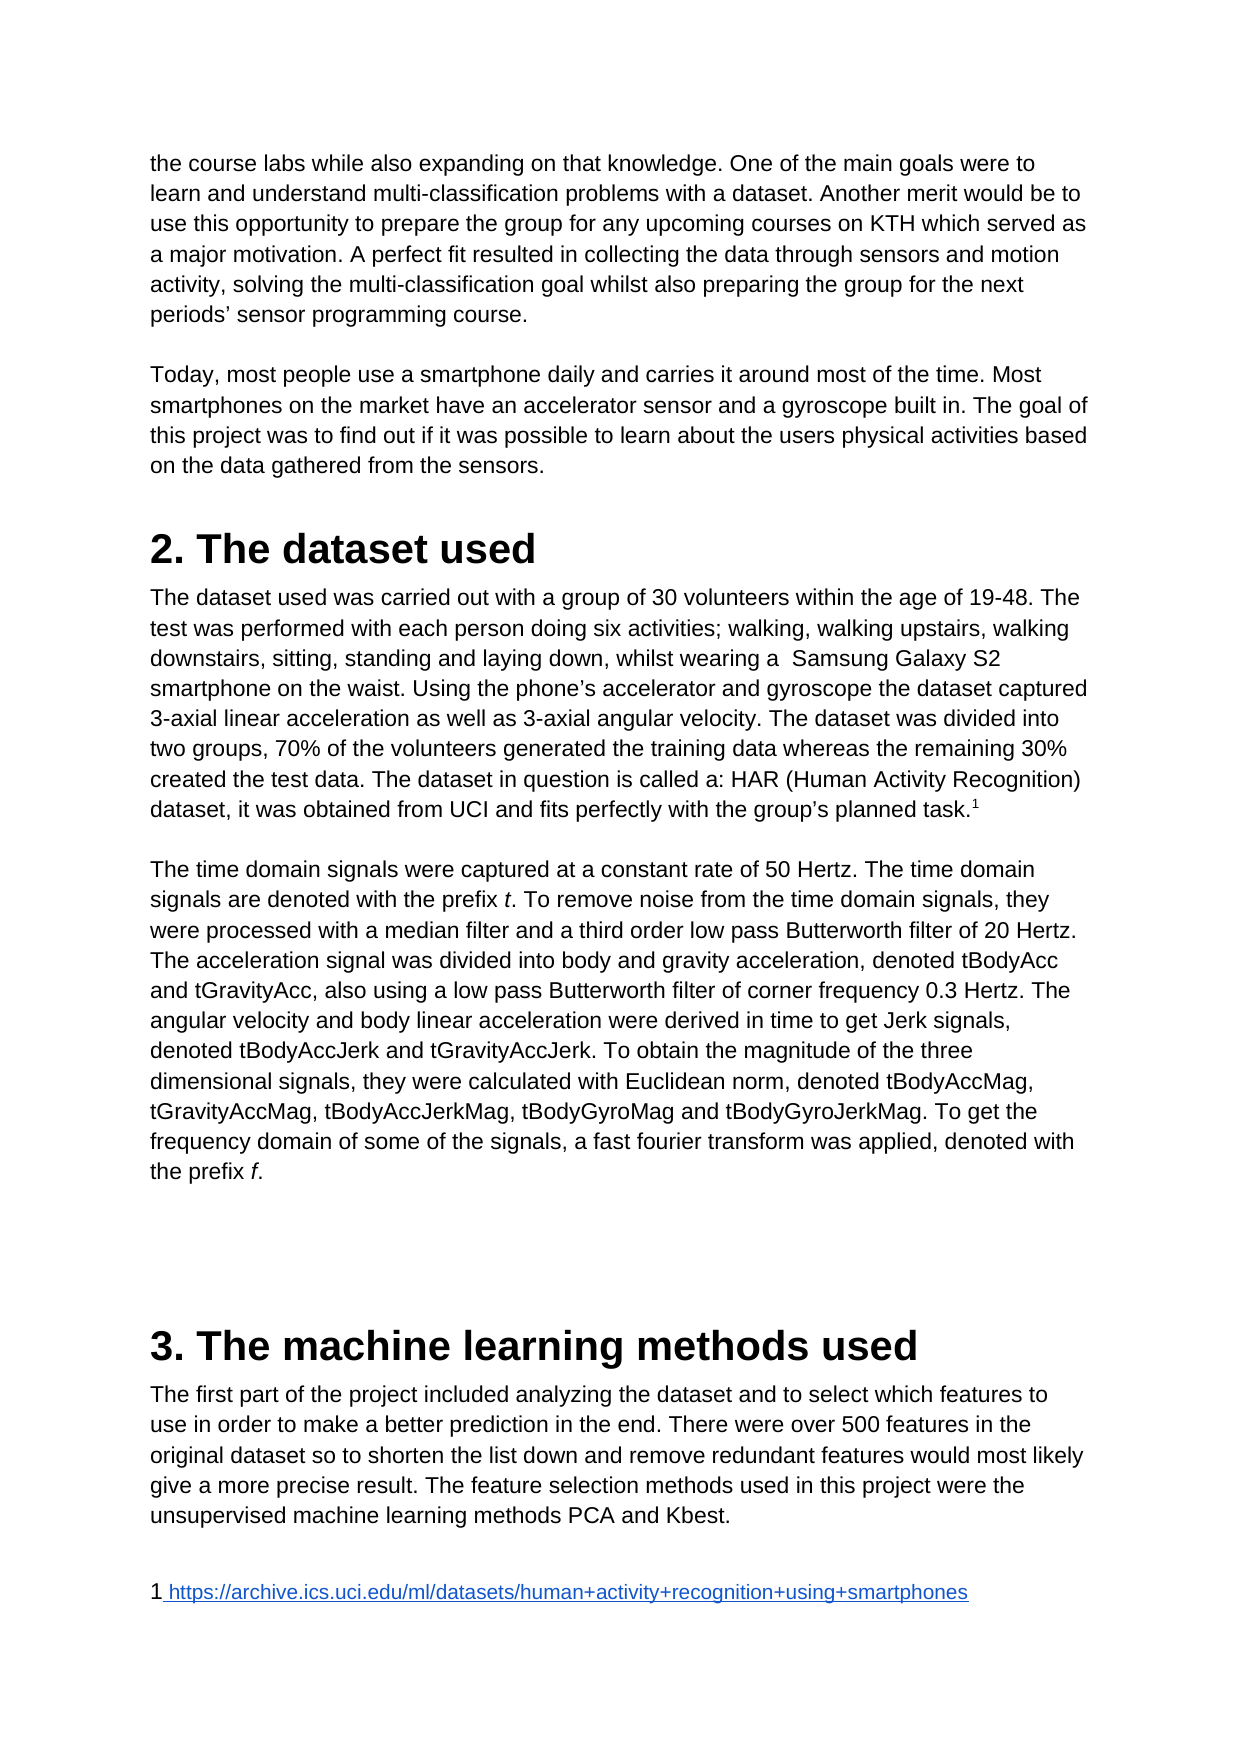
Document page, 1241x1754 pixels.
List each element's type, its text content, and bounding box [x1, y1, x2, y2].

subtitle 3. The machine learning methods used [150, 1321, 1090, 1369]
text The first part of the project included analyzing the dataset and to select which features to use in order to make a better prediction in the end. There were over 500 features in the original dataset so to shorten the list down and remove redundant features would most likely give a more precise result. The feature selection methods used in this project were the unsupervised machine learning methods PCA and Kbest. [150, 1381, 1090, 1528]
subtitle 2. The dataset used [150, 524, 1090, 572]
text Today, most people use a smartphone daily and carries it around most of the time. Most smartphones on the market have an accelerator sensor and a gyroscope built in. The goal of this project was to find out if it was possible to learn about the users physical activities based on the data gathered from the sensors. [150, 361, 1090, 478]
text The dataset used was carried out with a group of 30 volunteers within the age of 19-48. The test was performed with each person doing six activities; walking, walking upstairs, walking downstairs, sitting, standing and laying down, whilst wearing a Samsung Galaxy S2 smartphone on the waist. Using the phone’s accelerator and gyroscope the dataset captured 3-axial linear acceleration as well as 3-axial angular velocity. The dataset was divided into two groups, 70% of the volunteers generated the training data whereas the remaining 30% created the test data. The dataset in question is called a: HAR (Human Activity Recognition) dataset, it was obtained from UCI and fits perfectly with the group’s planned task. [150, 584, 1090, 822]
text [150, 150, 1090, 327]
text The time domain signals were captured at a constant rate of 50 Hertz. The time domain signals are denoted with the prefix t. To remove noise from the time domain signals, they were processed with a median filter and a third order low pass Butterworth filter of 20 Hertz. The acceleration signal was divided into body and gravity acceleration, denoted tBodyAcc and tGravityAcc, also using a low pass Butterworth filter of corner frequency 0.3 Hertz. The angular velocity and body linear acceleration were derived in time to get Jerk signals, denoted tBodyAccJerk and tGravityAccJerk. To obtain the magnitude of the three dimensional signals, they were calculated with Euclidean norm, denoted tBodyAccMag, tGravityAccMag, tBodyAccJerkMag, tBodyGyroMag and tBodyGyroJerkMag. To get the frequency domain of some of the signals, a fast fourier transform was applied, denoted with the prefix f. [150, 856, 1090, 1185]
